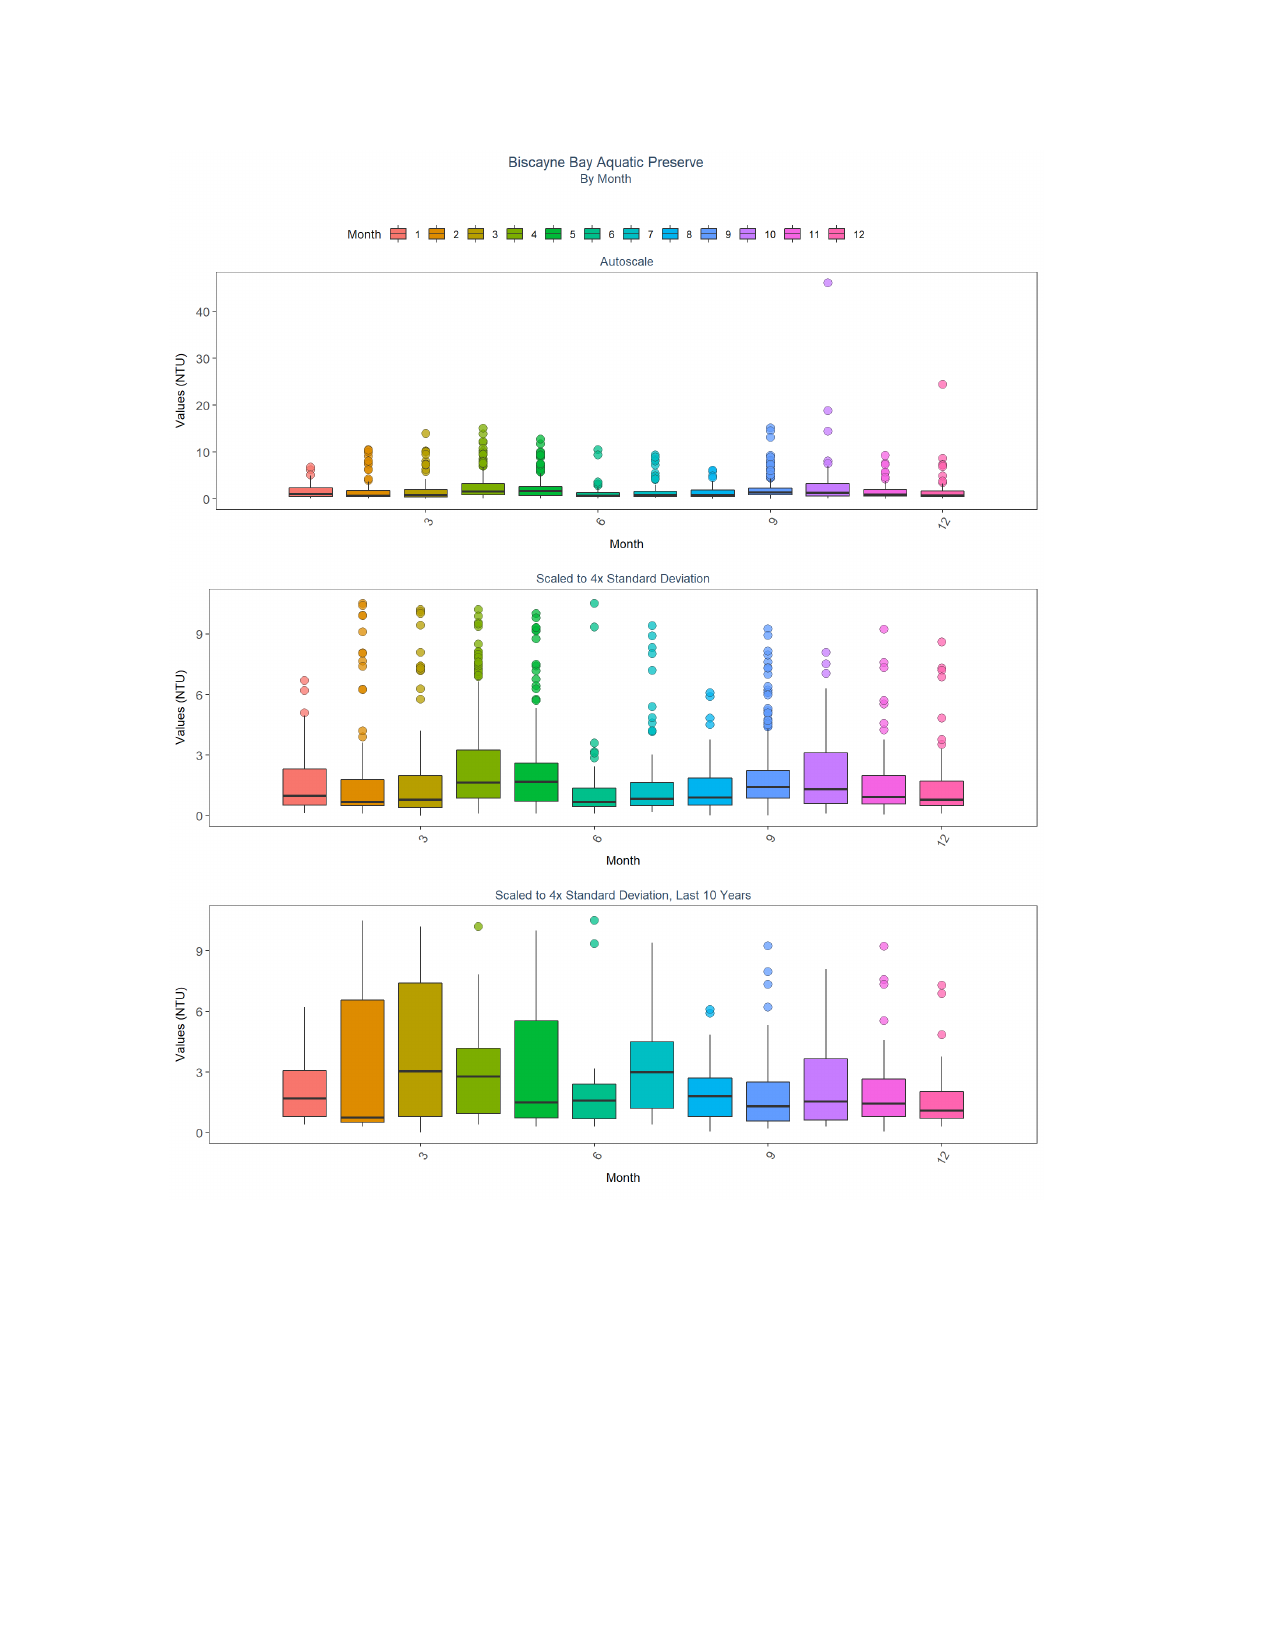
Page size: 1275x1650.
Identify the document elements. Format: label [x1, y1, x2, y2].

picture [168, 150, 1044, 1200]
